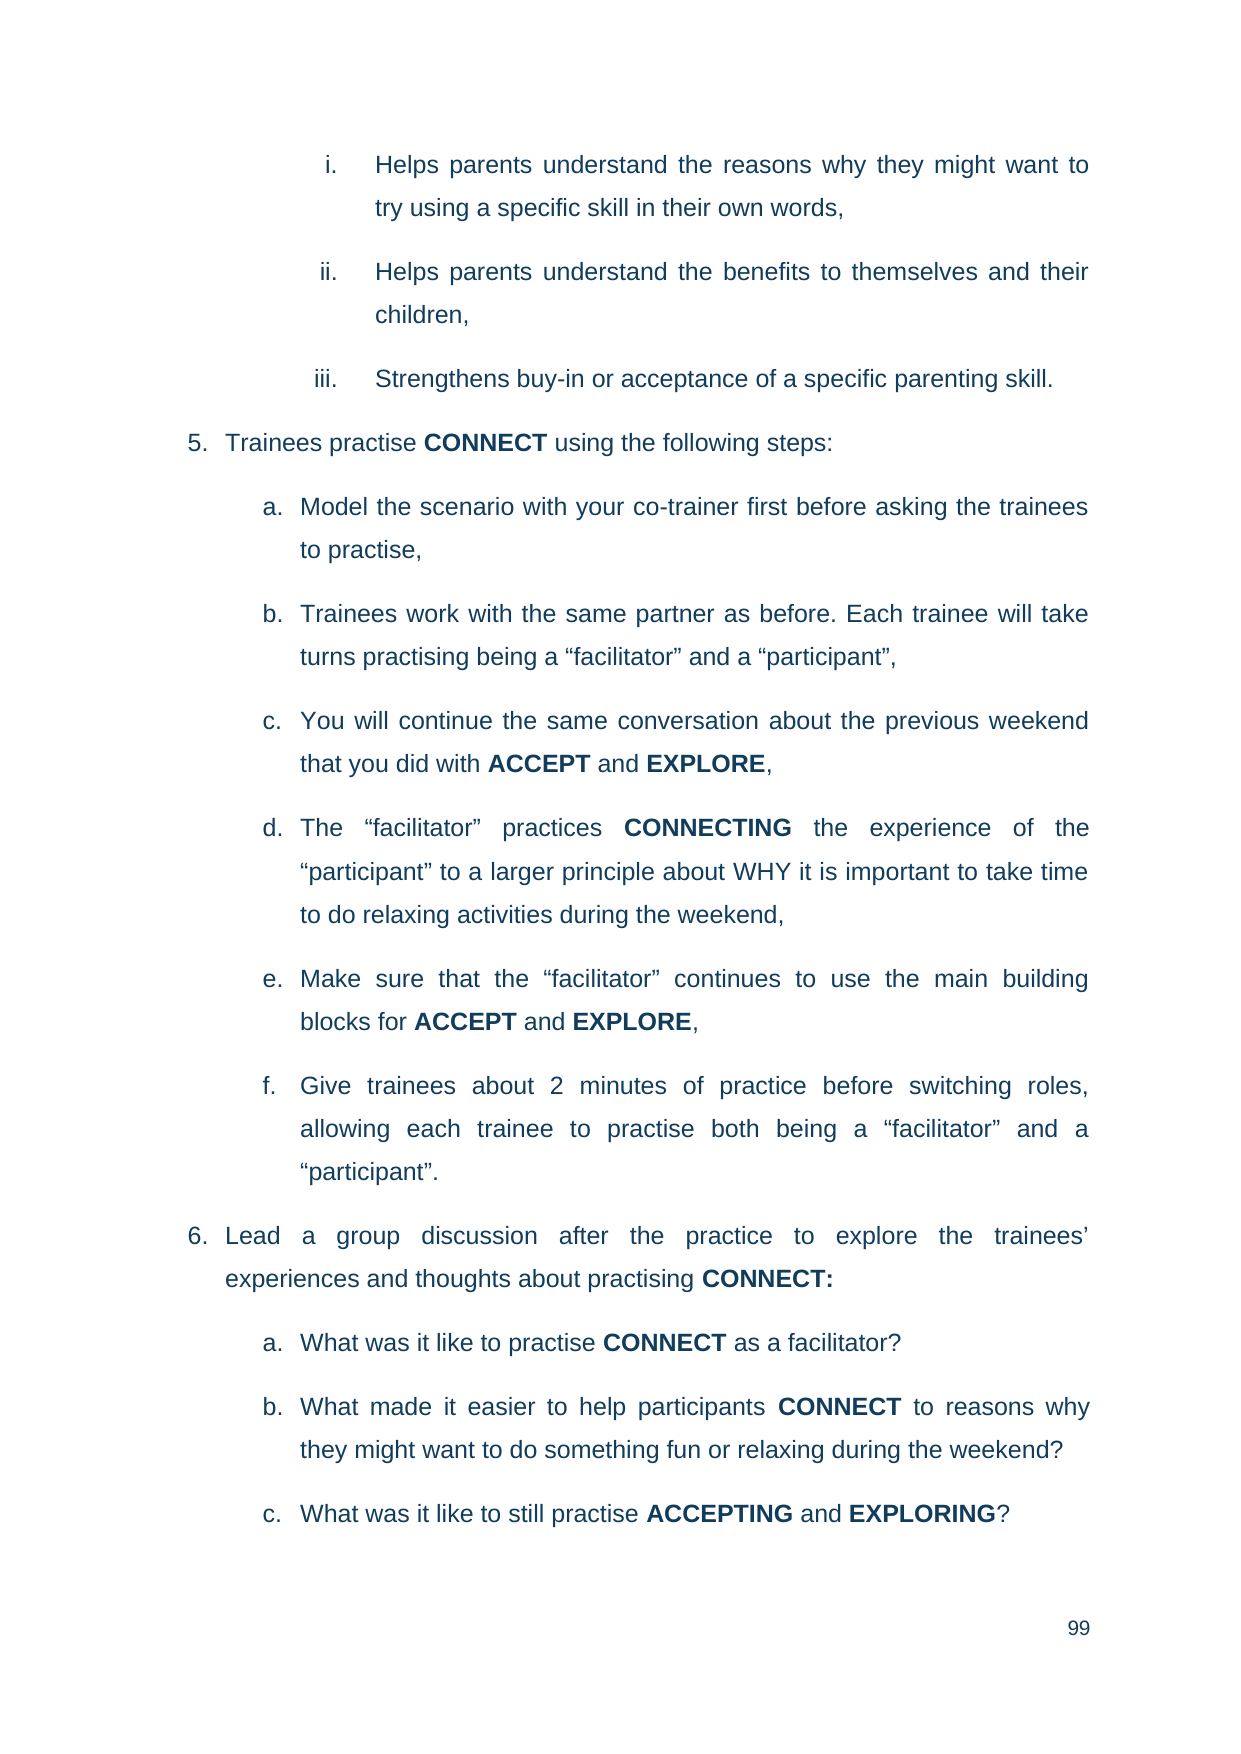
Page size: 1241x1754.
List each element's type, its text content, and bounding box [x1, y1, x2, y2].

list Lead a group discussion after the practice to explore the trainees’ experiences and thoughts about practising CONNECT: [187, 1221, 1090, 1293]
list Make sure that the “facilitator” continues to use the main building blocks for ACCEPT and EXPLORE, [262, 963, 1090, 1035]
list Helps parents understand the benefits to themselves and their children, [337, 257, 1090, 329]
list Model the scenario with your co-trainer first before asking the trainees to practise, [262, 492, 1090, 564]
list Trainees practise CONNECT using the following steps: [187, 428, 1090, 457]
list The “facilitator” practices CONNECTING the experience of the “participant” to a larger principle about WHY it is important to take time to do relaxing activities during the weekend, [262, 813, 1090, 928]
list What made it easier to help participants CONNECT to reasons why they might want to do something fun or relaxing during the weekend? [262, 1392, 1090, 1464]
list You will continue the same conversation about the previous weekend that you did with ACCEPT and EXPLORE, [262, 706, 1090, 778]
list What was it like to still practise ACCEPTING and EXPLORING? [262, 1499, 1090, 1528]
list Trainees work with the same partner as before. Each trainee will take turns practising being a “facilitator” and a “participant”, [262, 599, 1090, 671]
list Give trainees about 2 minutes of practice before switching roles, allowing each trainee to practise both being a “facilitator” and a “participant”. [262, 1071, 1090, 1186]
list Helps parents understand the reasons why they might want to try using a specific skill in their own words, [337, 150, 1090, 222]
list What was it like to practise CONNECT as a facilitator? [262, 1328, 1090, 1357]
list Strengthens buy-in or acceptance of a specific parenting skill. [337, 364, 1090, 393]
